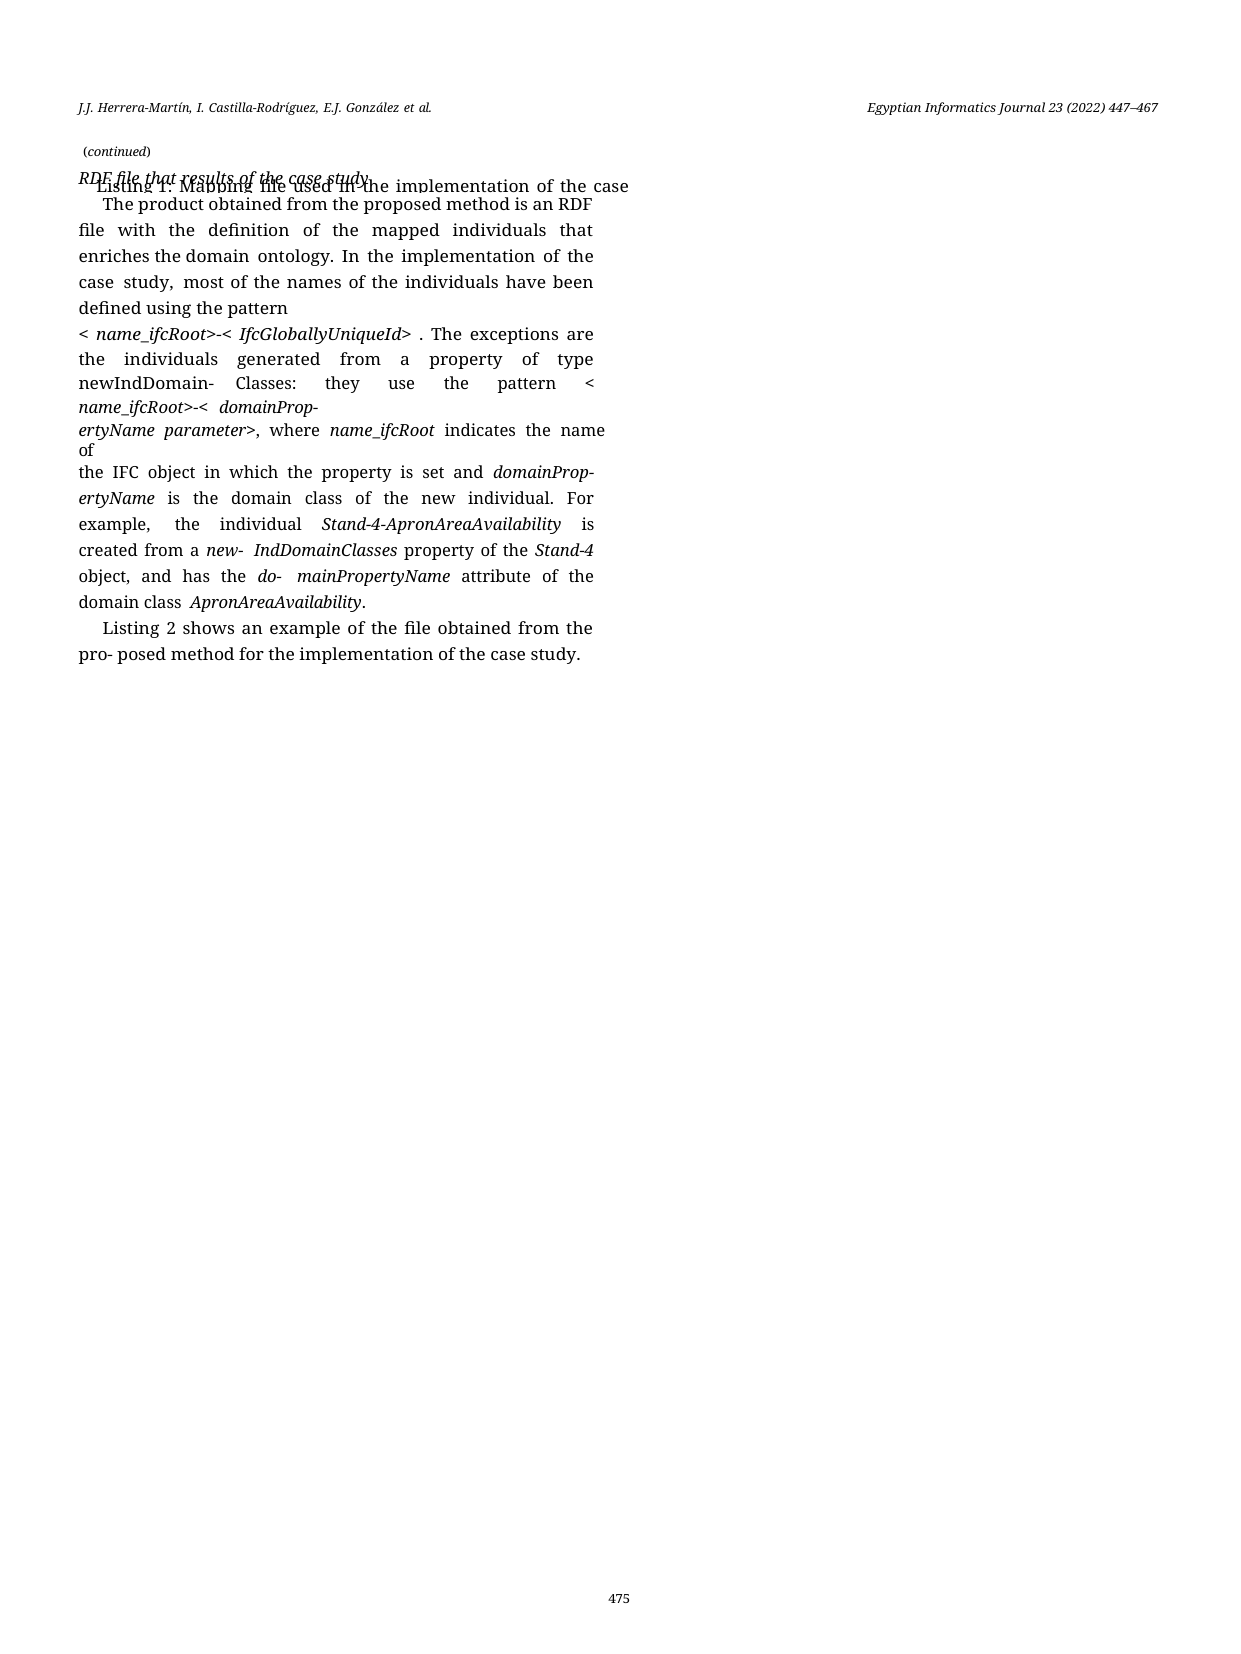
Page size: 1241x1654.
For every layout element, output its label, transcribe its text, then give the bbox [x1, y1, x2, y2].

text < name_ifcRoot>-< IfcGloballyUniqueId> . The exceptions are the individuals generated from a property of type newIndDomain- Classes: they use the pattern < name_ifcRoot>-< domainProp- [78, 323, 594, 419]
text the IFC object in which the property is set and domainProp- ertyName is the domain class of the new individual. For example, the individual Stand-4-ApronAreaAvailability is created from a new- IndDomainClasses property of the Stand-4 object, and has the do- mainPropertyName attribute of the domain class ApronAreaAvailability. [78, 460, 594, 613]
text Listing 2 shows an example of the file obtained from the pro- posed method for the implementation of the case study. [78, 617, 594, 665]
text The product obtained from the proposed method is an RDF file with the definition of the mapped individuals that enriches the domain ontology. In the implementation of the case study, most of the names of the individuals have been defined using the pattern [78, 192, 594, 319]
text ertyName parameter>, where name_ifcRoot indicates the name of [78, 421, 605, 460]
text RDF file that results of the case study [78, 167, 605, 189]
